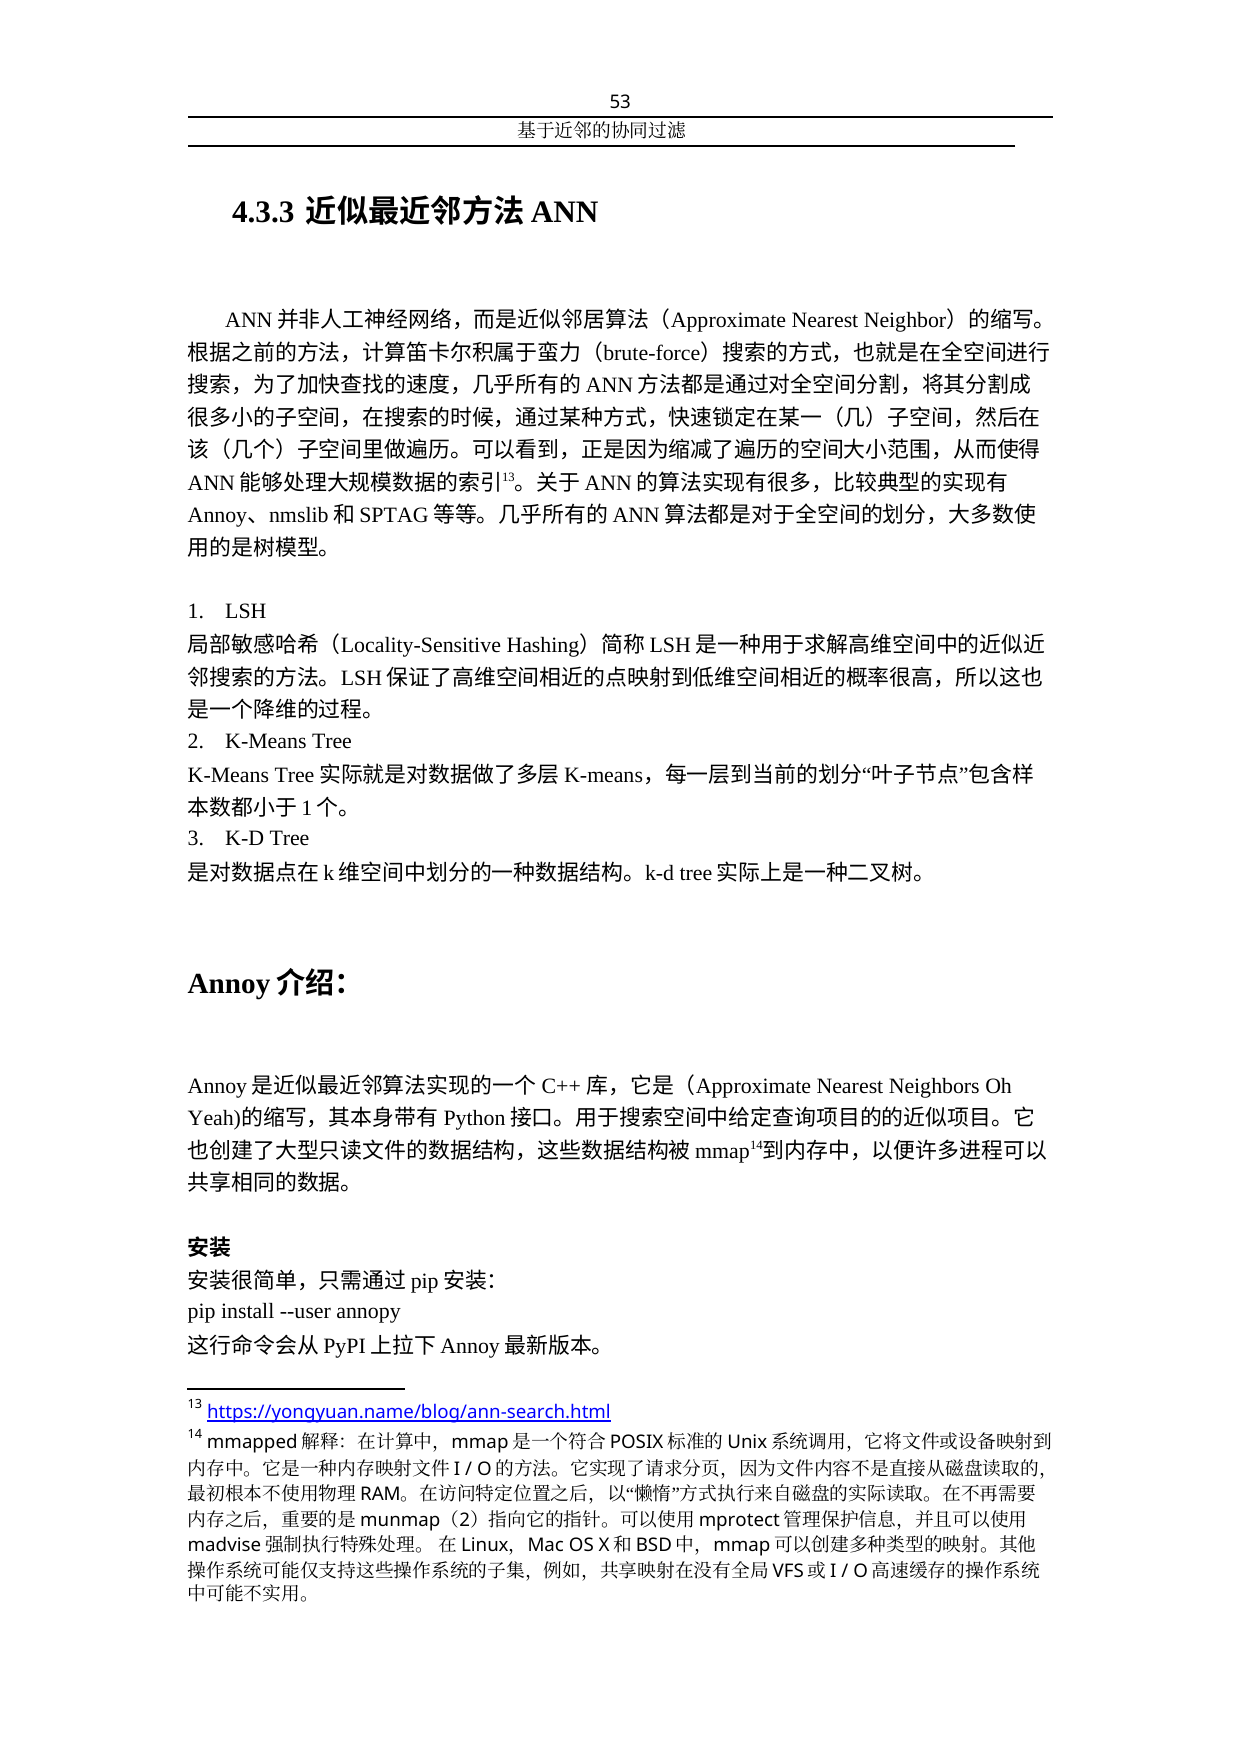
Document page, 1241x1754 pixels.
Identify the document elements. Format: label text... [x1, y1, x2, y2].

text 局部敏感哈希（Locality-Sensitive Hashing）简称LSH是一种用于求解高维空间中的近似近邻搜索的方法。LSH保证了高维空间相近的点映射到低维空间相近的概率很高，所以这也是一个降维的过程。 [187, 627, 1053, 724]
list K-D Tree [187, 822, 1053, 854]
text Annoy是近似最近邻算法实现的一个 C++ 库，它是（Approximate Nearest Neighbors Oh Yeah)的缩写，其本身带有 Python接口。用于搜索空间中给定查询项目的的近似项目。它也创建了大型只读文件的数据结构，这些数据结构被mmap到内存中，以便许多进程可以共享相同的数据。 [187, 1067, 1053, 1197]
text pip install --user annopy [187, 1295, 1053, 1327]
text K-Means Tree实际就是对数据做了多层K-means，每一层到当前的划分“叶子节点”包含样本数都小于1个。 [187, 757, 1053, 822]
list K-Means Tree [187, 724, 1053, 757]
subtitle 近似最近邻方法ANN [232, 177, 1053, 242]
text 是对数据点在k维空间中划分的一种数据结构。k-d tree实际上是一种二叉树。 [187, 854, 1053, 887]
text 安装很简单，只需通过pip安装： [187, 1262, 1053, 1295]
subtitle Annoy介绍： [187, 948, 1053, 1013]
list LSH [187, 594, 1053, 627]
text 安装 [187, 1230, 1053, 1262]
text ANN并非人工神经网络，而是近似邻居算法（Approximate Nearest Neighbor）的缩写。根据之前的方法，计算笛卡尔积属于蛮力（brute-force）搜索的方式，也就是在全空间进行搜索，为了加快查找的速度，几乎所有的ANN方法都是通过对全空间分割，将其分割成很多小的子空间，在搜索的时候，通过某种方式，快速锁定在某一（几）子空间，然后在该（几个）子空间里做遍历。可以看到，正是因为缩减了遍历的空间大小范围，从而使得ANN能够处理大规模数据的索引。关于ANN的算法实现有很多，比较典型的实现有Annoy、nmslib和SPTAG等等。几乎所有的ANN算法都是对于全空间的划分，大多数使用的是树模型。 [187, 302, 1053, 562]
text 这行命令会从PyPI上拉下Annoy最新版本。 [187, 1327, 1053, 1360]
